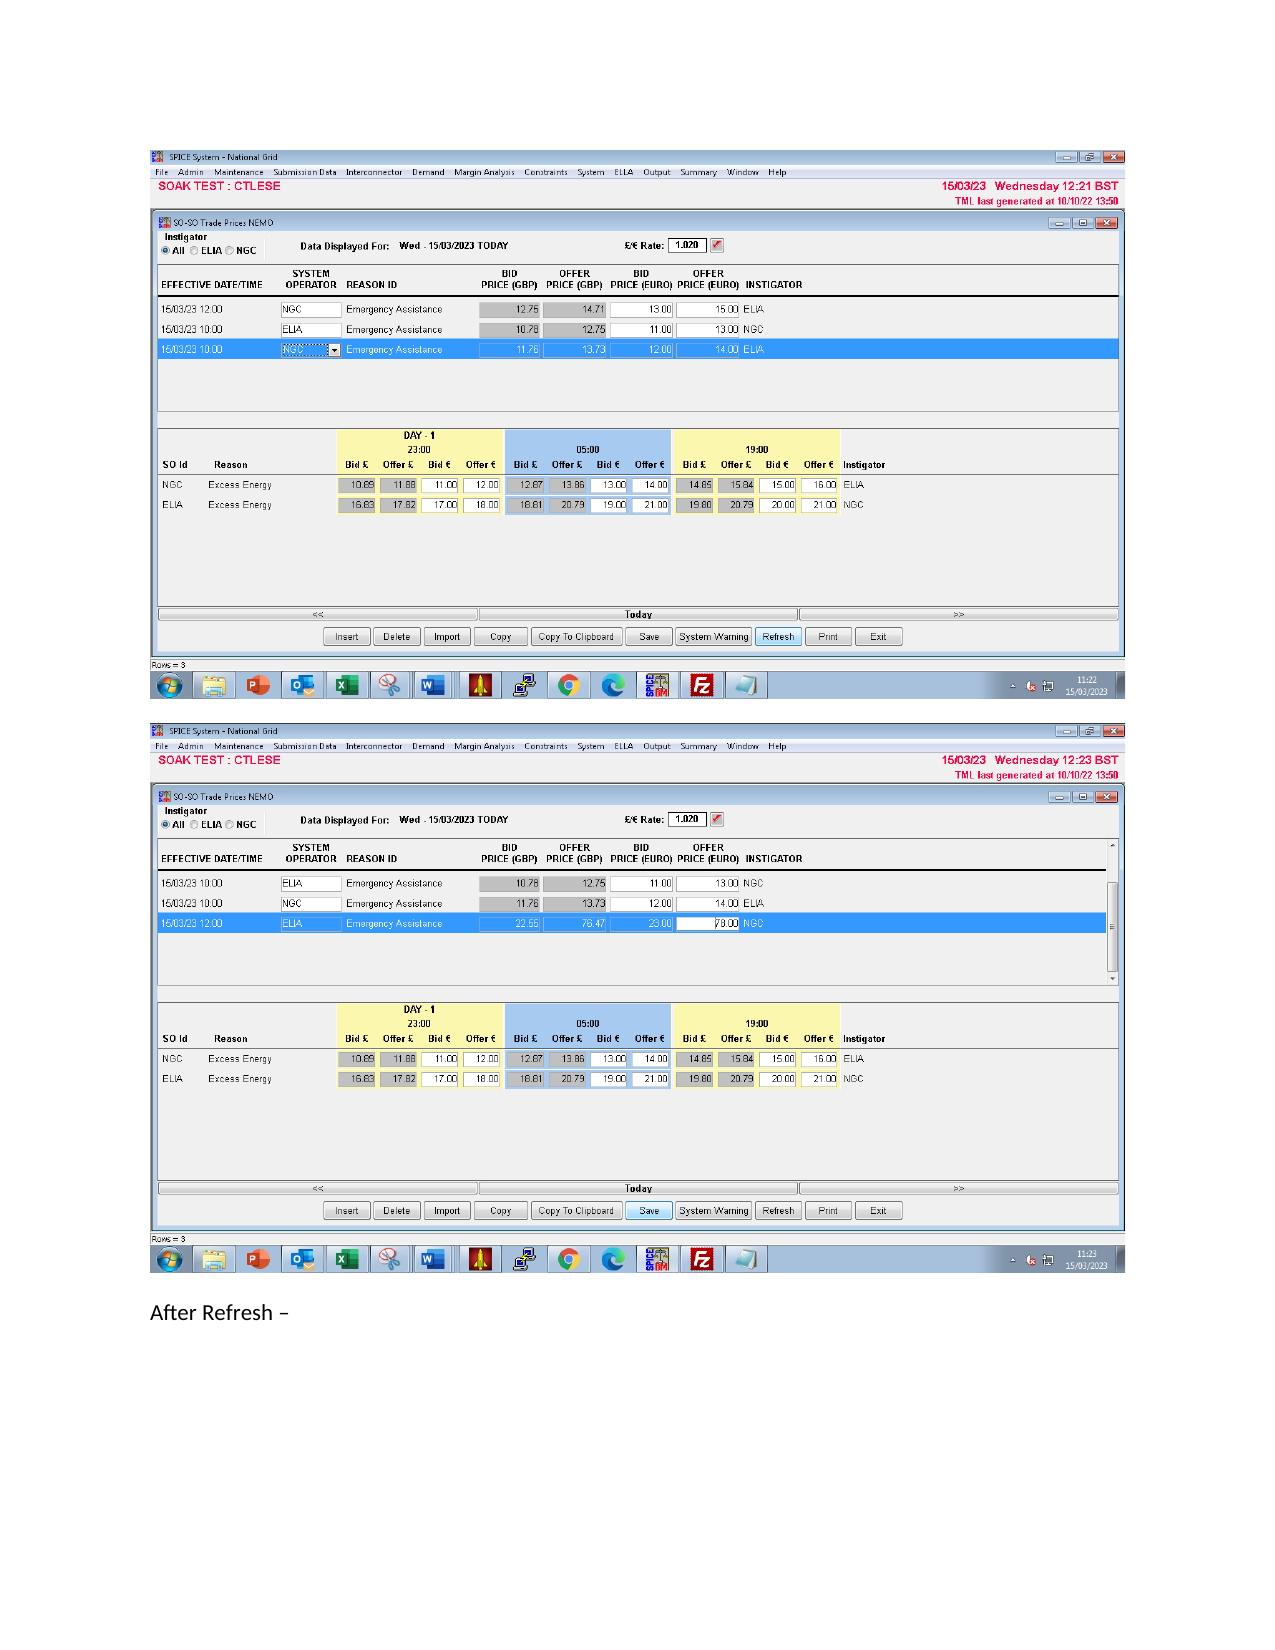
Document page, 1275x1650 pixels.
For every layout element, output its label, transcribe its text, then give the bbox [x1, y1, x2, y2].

text After Refresh – [150, 1298, 1125, 1326]
picture [150, 150, 1125, 699]
picture [150, 723, 1125, 1273]
